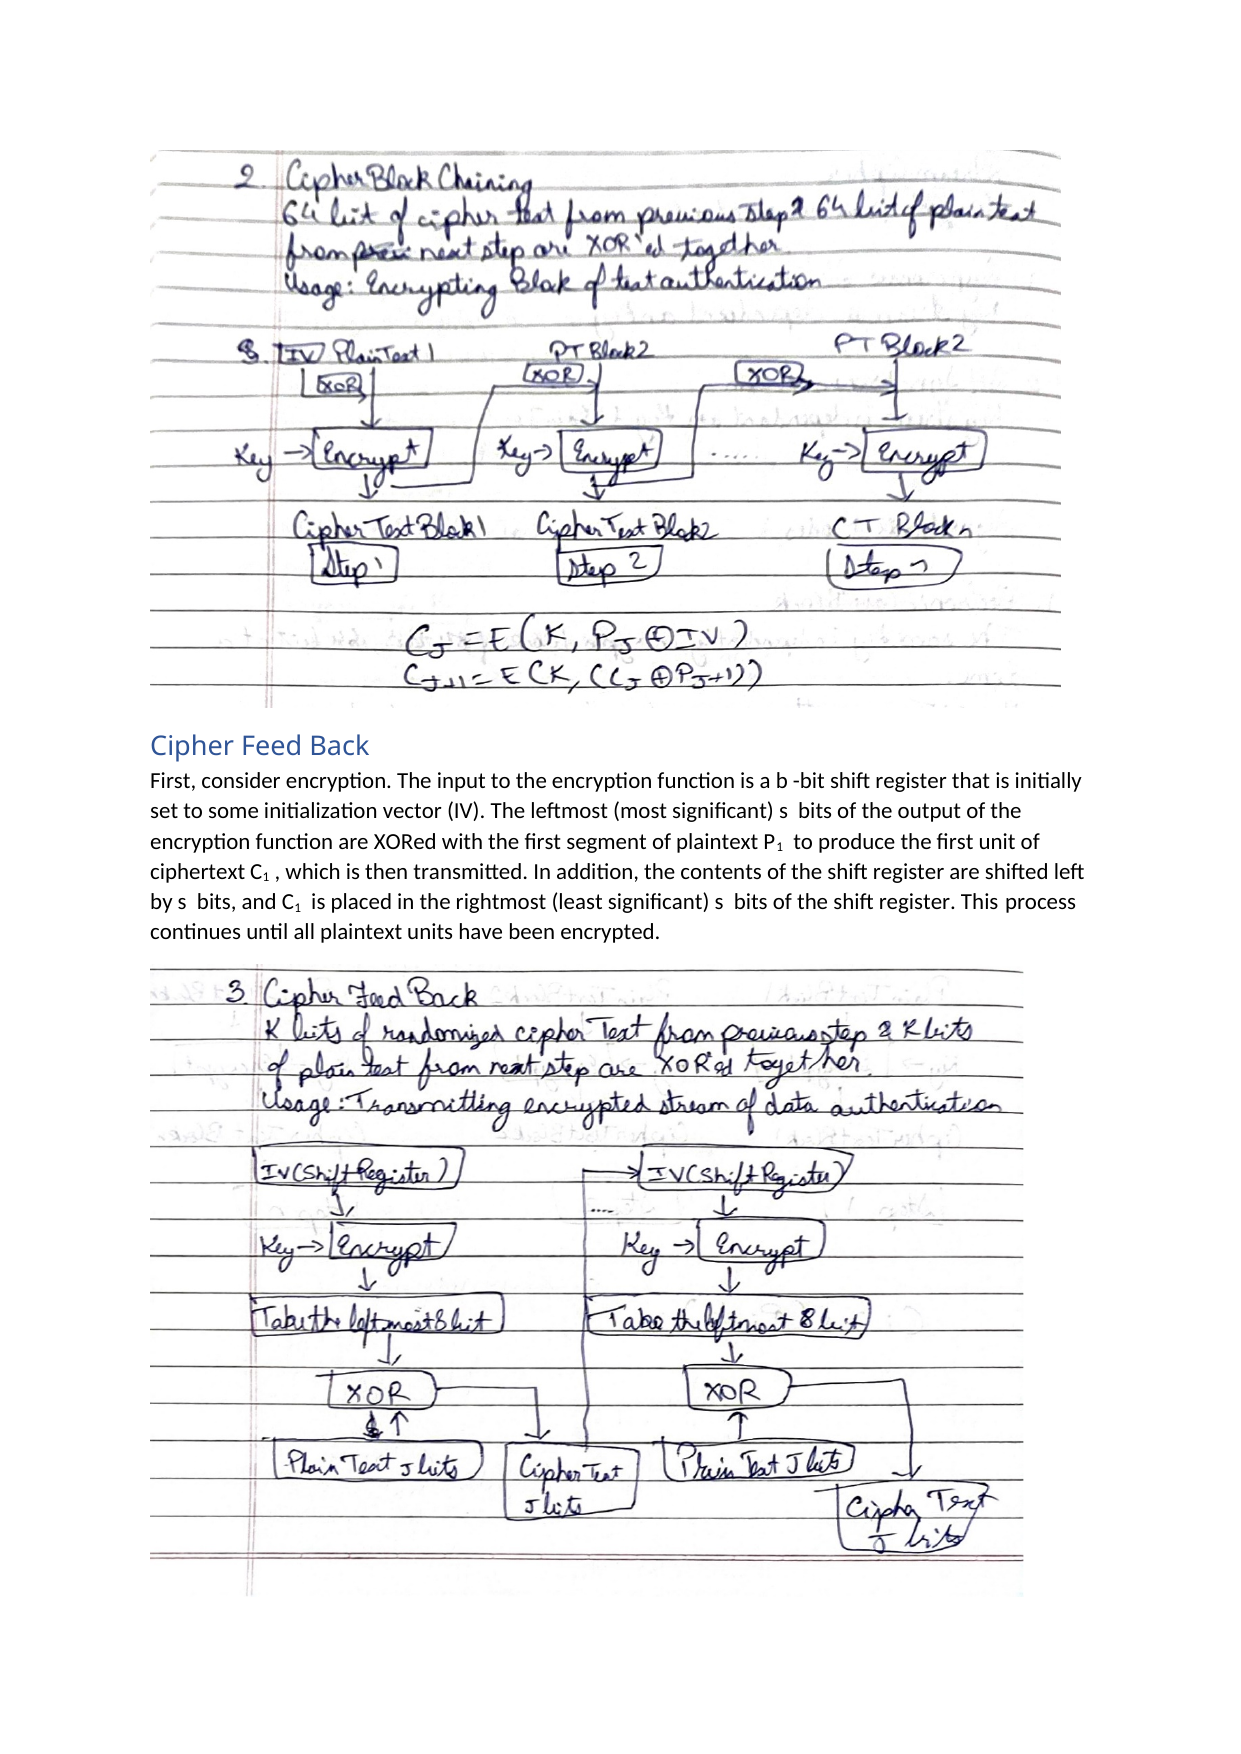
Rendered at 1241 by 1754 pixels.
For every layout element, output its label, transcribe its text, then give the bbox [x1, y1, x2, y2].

picture [150, 964, 1024, 1597]
text First, consider encryption. The input to the encryption function is a b -bit shift register that is initially set to some initialization vector (IV). The leftmost (most significant) s bits of the output of the encryption function are XORed with the first segment of plaintext P1 to produce the first unit of ciphertext C1 , which is then transmitted. In addition, the contents of the shift register are shifted left by s bits, and C1 is placed in the rightmost (least significant) s bits of the shift register. This process continues until all plaintext units have been encrypted. [150, 766, 1090, 946]
picture [150, 150, 1061, 708]
subtitle Cipher Feed Back [150, 727, 1090, 763]
